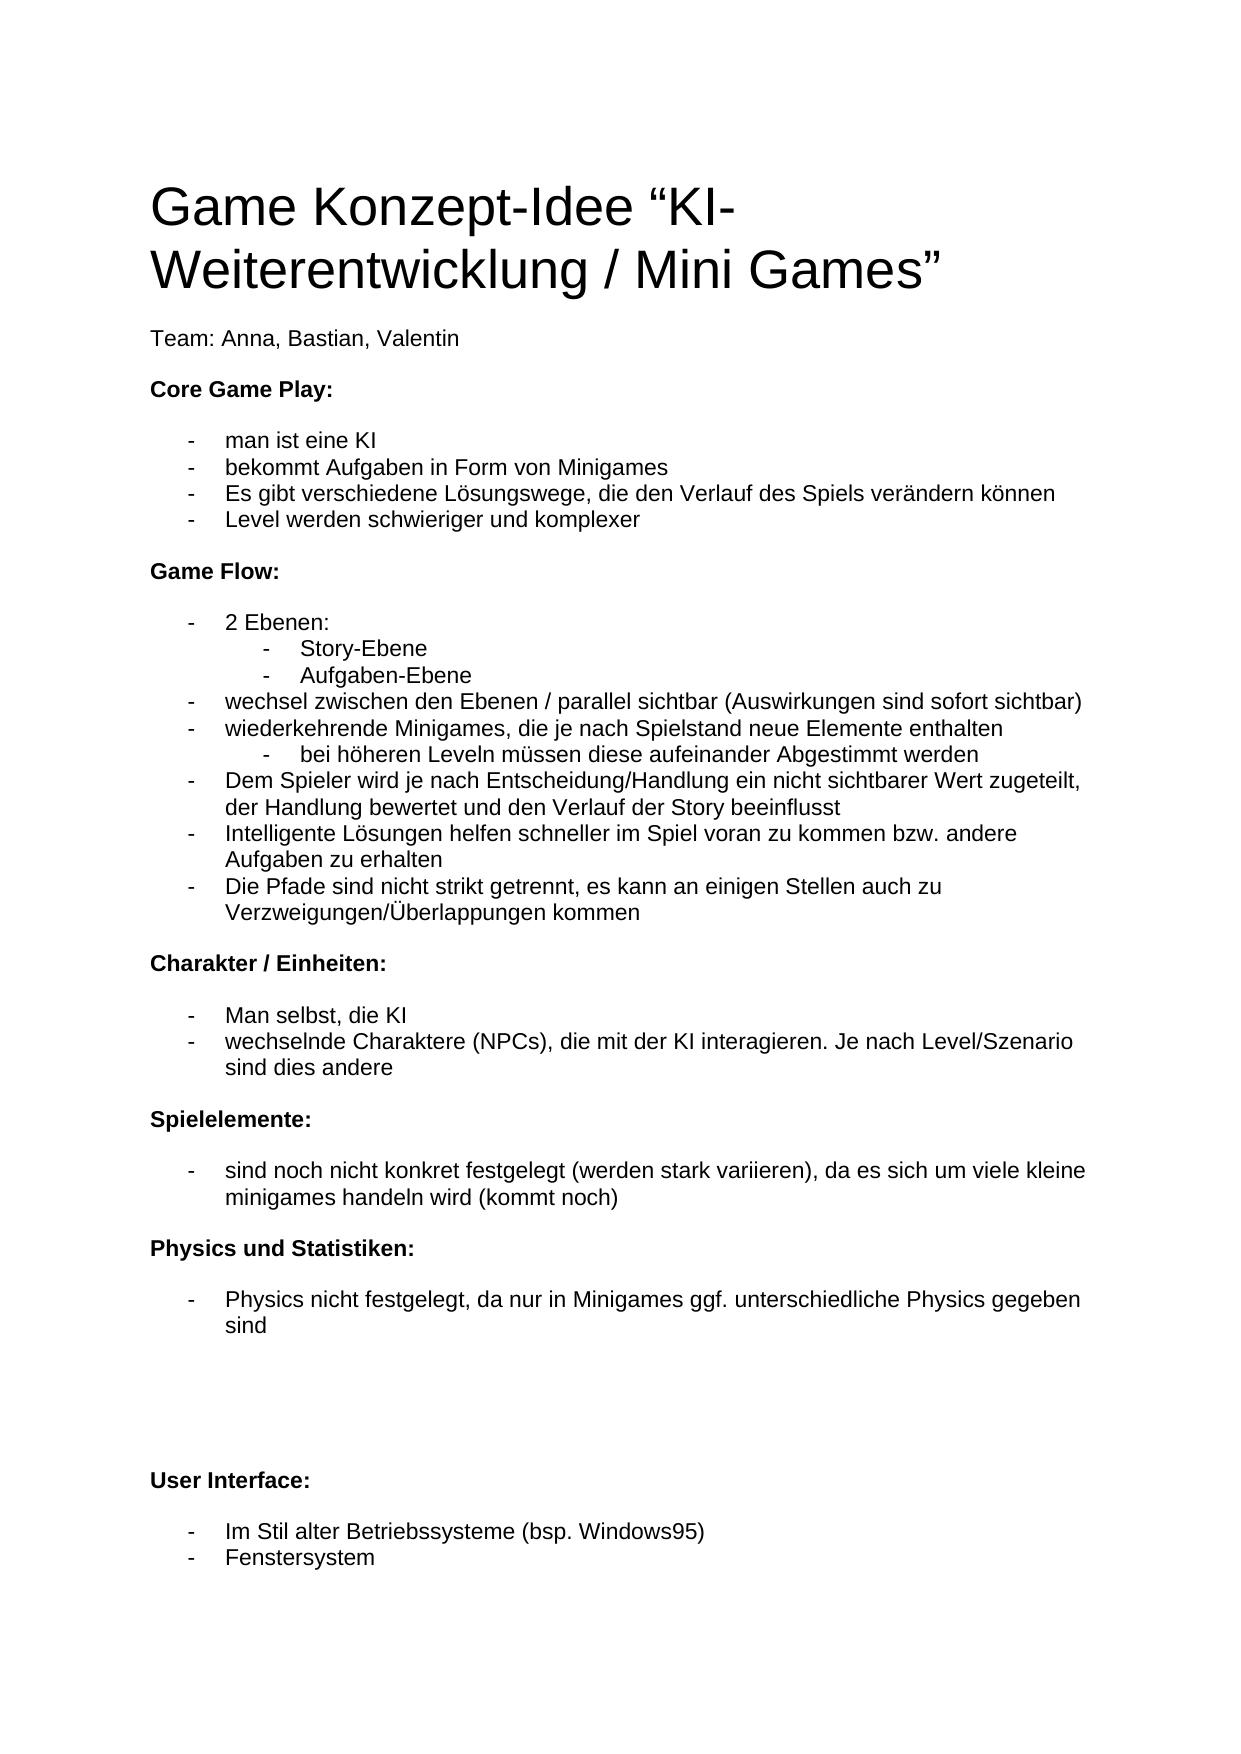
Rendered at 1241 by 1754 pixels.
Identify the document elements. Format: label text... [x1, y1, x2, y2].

list Man selbst, die KI [187, 1002, 1090, 1028]
list Fenstersystem [187, 1544, 1090, 1571]
text User Interface: [150, 1467, 1090, 1493]
list Es gibt verschiedene Lösungswege, die den Verlauf des Spiels verändern können [187, 480, 1090, 506]
list bei höheren Leveln müssen diese aufeinander Abgestimmt werden [262, 741, 1090, 767]
list Level werden schwieriger und komplexer [187, 506, 1090, 533]
list Physics nicht festgelegt, da nur in Minigames ggf. unterschiedliche Physics gegeben sind [187, 1286, 1090, 1339]
list wiederkehrende Minigames, die je nach Spielstand neue Elemente enthalten [187, 714, 1090, 741]
list Im Stil alter Betriebssysteme (bsp. Windows95) [187, 1518, 1090, 1544]
list wechsel zwischen den Ebenen / parallel sichtbar (Auswirkungen sind sofort sichtbar) [187, 688, 1090, 714]
text Charakter / Einheiten: [150, 950, 1090, 977]
text Spielelemente: [150, 1106, 1090, 1132]
list bekommt Aufgaben in Form von Minigames [187, 454, 1090, 480]
text Game Flow: [150, 558, 1090, 584]
text Core Game Play: [150, 376, 1090, 402]
list sind noch nicht konkret festgelegt (werden stark variieren), da es sich um viele kleine minigames handeln wird (kommt noch) [187, 1157, 1090, 1210]
list man ist eine KI [187, 427, 1090, 454]
text Physics und Statistiken: [150, 1235, 1090, 1261]
list Dem Spieler wird je nach Entscheidung/Handlung ein nicht sichtbarer Wert zugeteilt, der Handlung bewertet und den Verlauf der Story beeinflusst [187, 767, 1090, 820]
list wechselnde Charaktere (NPCs), die mit der KI interagieren. Je nach Level/Szenario sind dies andere [187, 1028, 1090, 1081]
text Team: Anna, Bastian, Valentin [150, 324, 1090, 351]
list Story-Ebene [262, 635, 1090, 662]
title Game Konzept-Idee “KI-Weiterentwicklung / Mini Games” [150, 175, 1090, 299]
list 2 Ebenen: [187, 609, 1090, 635]
list Intelligente Lösungen helfen schneller im Spiel voran zu kommen bzw. andere Aufgaben zu erhalten [187, 820, 1090, 873]
list Die Pfade sind nicht strikt getrennt, es kann an einigen Stellen auch zu Verzweigungen/Überlappungen kommen [187, 873, 1090, 925]
list Aufgaben-Ebene [262, 662, 1090, 688]
